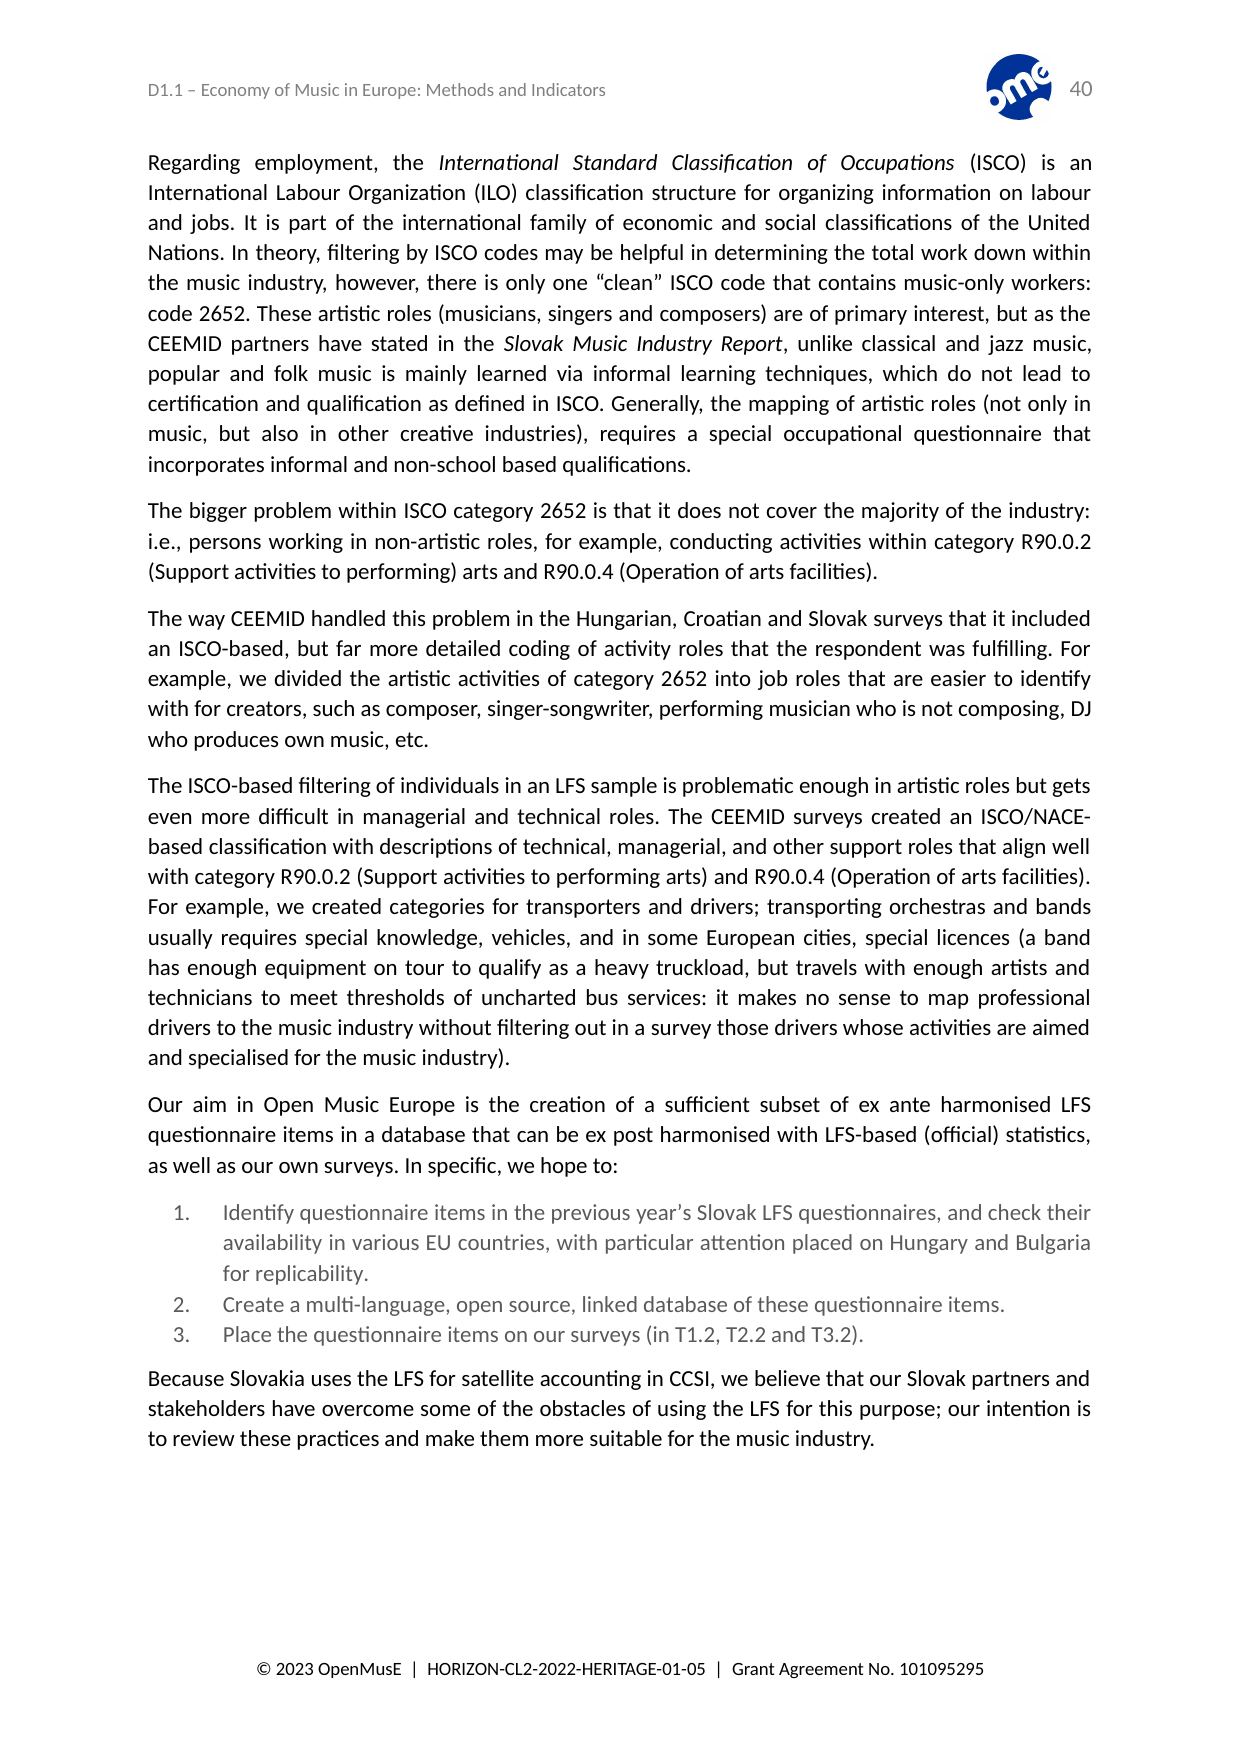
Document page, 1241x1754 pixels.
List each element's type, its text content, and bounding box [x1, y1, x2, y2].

list Identify questionnaire items in the previous year’s Slovak LFS questionnaires, and check their availability in various EU countries, with particular attention placed on Hungary and Bulgaria for replicability. [173, 1198, 1093, 1287]
text Our aim in Open Music Europe is the creation of a sufficient subset of ex ante harmonised LFS questionnaire items in a database that can be ex post harmonised with LFS-based (official) statistics, as well as our own surveys. In specific, we hope to: [148, 1090, 1093, 1179]
text Because Slovakia uses the LFS for satellite accounting in CCSI, we believe that our Slovak partners and stakeholders have overcome some of the obstacles of using the LFS for this purpose; our intention is to review these practices and make them more suitable for the music industry. [148, 1364, 1093, 1452]
text The bigger problem within ISCO category 2652 is that it does not cover the majority of the industry: i.e., persons working in non-artistic roles, for example, conducting activities within category R90.0.2 (Support activities to performing) arts and R90.0.4 (Operation of arts facilities). [148, 497, 1093, 585]
text The way CEEMID handled this problem in the Hungarian, Croatian and Slovak surveys that it included an ISCO-based, but far more detailed coding of activity roles that the respondent was fulfilling. For example, we divided the artistic activities of category 2652 into job roles that are easier to identify with for creators, such as composer, singer-songwriter, performing musician who is not composing, DJ who produces own music, etc. [148, 604, 1093, 753]
list Place the questionnaire items on our surveys (in T1.2, T2.2 and T3.2). [173, 1321, 1093, 1348]
list Create a multi-language, open source, linked database of these questionnaire items. [173, 1290, 1093, 1318]
text The ISCO-based filtering of individuals in an LFS sample is problematic enough in artistic roles but gets even more difficult in managerial and technical roles. The CEEMID surveys created an ISCO/NACE-based classification with descriptions of technical, managerial, and other support roles that align well with category R90.0.2 (Support activities to performing arts) and R90.0.4 (Operation of arts facilities). For example, we created categories for transporters and drivers; transporting orchestras and bands usually requires special knowledge, vehicles, and in some European cities, special licences (a band has enough equipment on tour to qualify as a heavy truckload, but travels with enough artists and technicians to meet thresholds of uncharted bus services: it makes no sense to map professional drivers to the music industry without filtering out in a survey those drivers whose activities are aimed and specialised for the music industry). [148, 772, 1093, 1071]
picture [985, 52, 1053, 122]
text Regarding employment, the International Standard Classification of Occupations (ISCO) is an International Labour Organization (ILO) classification structure for organizing information on labour and jobs. It is part of the international family of economic and social classifications of the United Nations. In theory, filtering by ISCO codes may be helpful in determining the total work down within the music industry, however, there is only one “clean” ISCO code that contains music-only workers: code 2652. These artistic roles (musicians, singers and composers) are of primary interest, but as the CEEMID partners have stated in the Slovak Music Industry Report, unlike classical and jazz music, popular and folk music is mainly learned via informal learning techniques, which do not lead to certification and qualification as defined in ISCO. Generally, the mapping of artistic roles (not only in music, but also in other creative industries), requires a special occupational questionnaire that incorporates informal and non-school based qualifications. [148, 148, 1093, 478]
